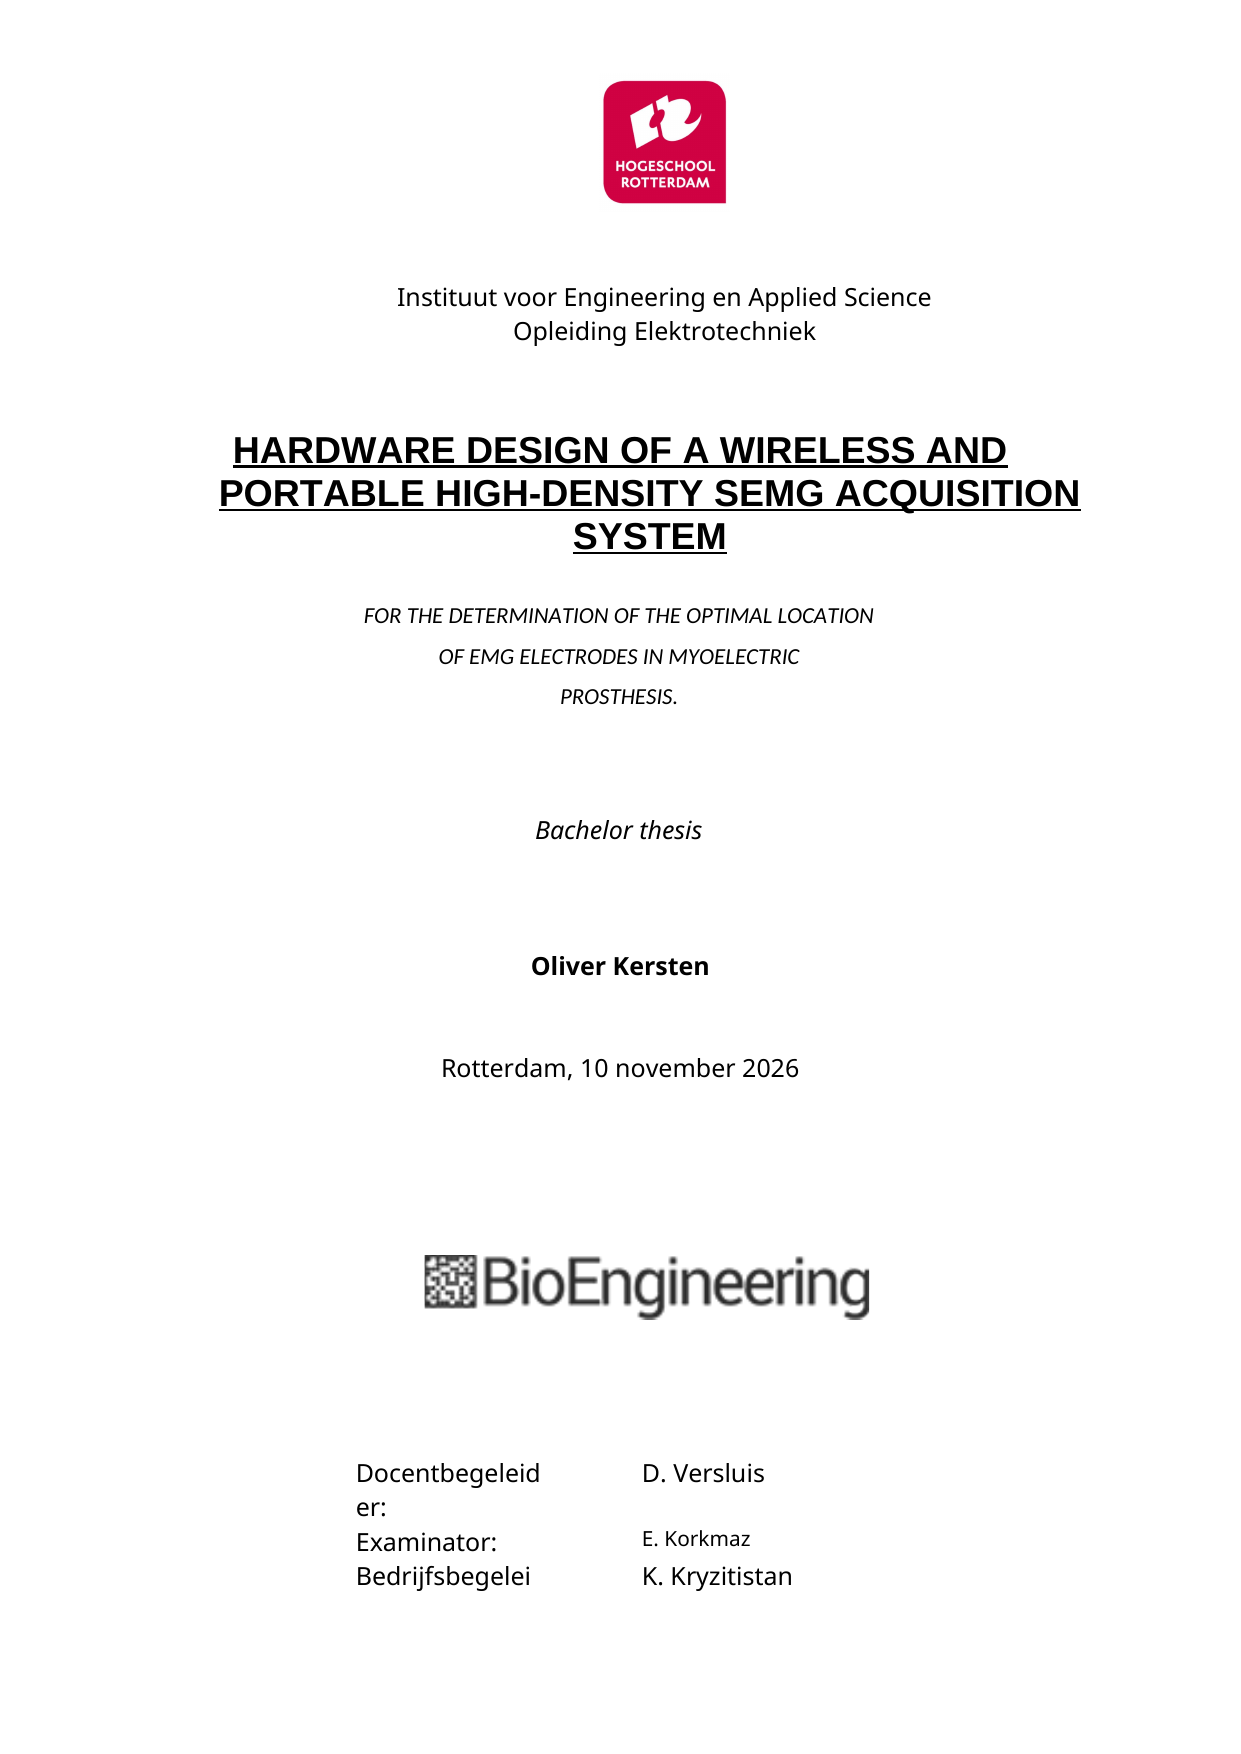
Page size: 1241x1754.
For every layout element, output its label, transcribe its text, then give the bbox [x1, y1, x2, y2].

table_header D. Versluis [556, 1456, 970, 1524]
table_cell Examinator: [270, 1524, 556, 1558]
text of EMG electrodes in myoelectric [148, 642, 1093, 670]
text Rotterdam, 21 November 2019 [148, 1051, 1093, 1085]
text prosthesis. [148, 682, 1093, 710]
text Oliver Kersten [148, 949, 1093, 983]
text Hardware Design of a wireless and portable HIGH-DEnsity sEMG acquisition system [148, 428, 1093, 557]
table_cell E. Korkmaz [556, 1524, 970, 1558]
text Opleiding Elektrotechniek [236, 313, 1093, 347]
text Bachelor thesis [148, 812, 1093, 847]
text for the determination of the optimal Location [148, 601, 1093, 629]
picture [598, 73, 730, 212]
table_cell Bedrijfsbegeleider: [270, 1558, 556, 1592]
table_header Docentbegeleider: [270, 1456, 556, 1524]
picture [424, 1255, 870, 1320]
text Instituut voor Engineering en Applied Science [236, 279, 1093, 313]
table_cell K. Kryzitistan BioEngineering.pl [556, 1558, 970, 1592]
